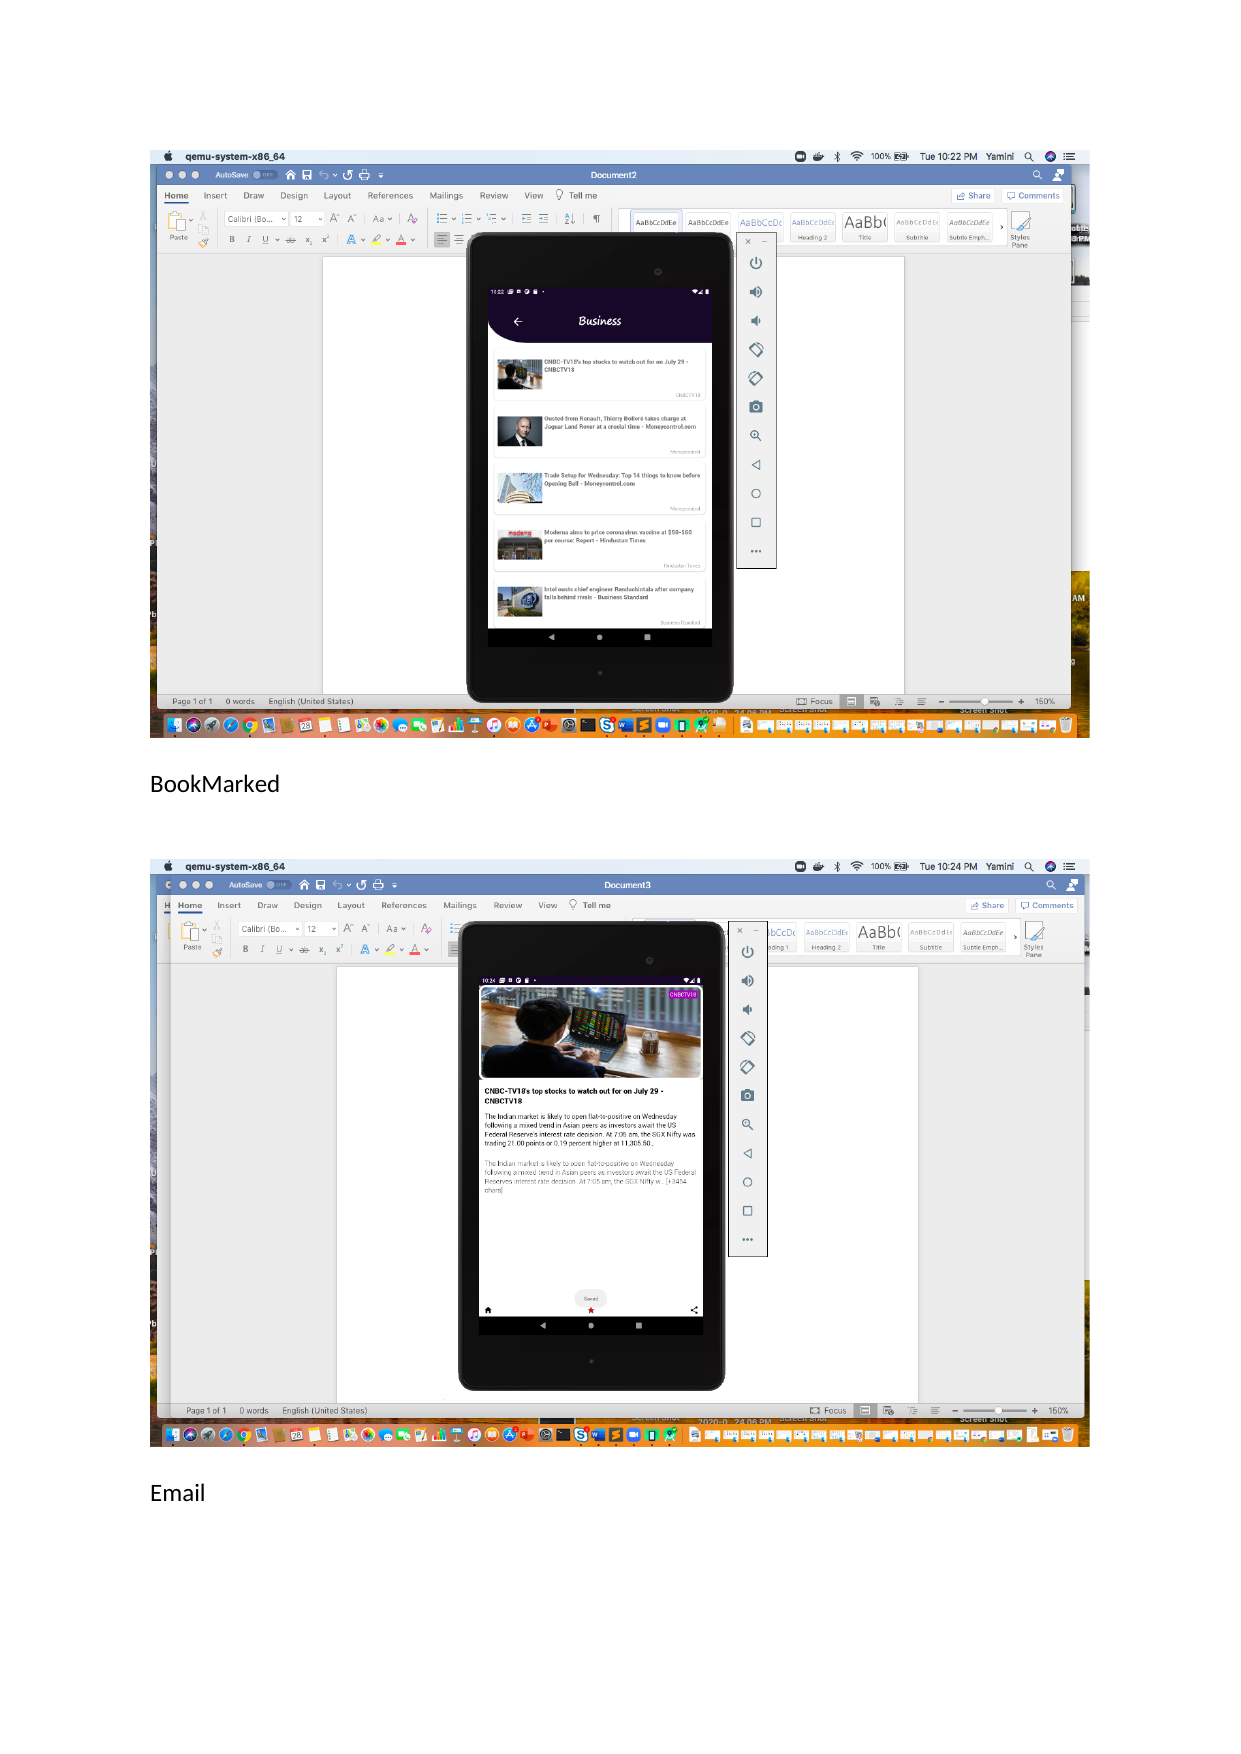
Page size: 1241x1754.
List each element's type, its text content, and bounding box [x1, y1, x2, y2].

text BookMarked [150, 768, 1090, 798]
picture [150, 859, 1090, 1447]
text Email [150, 1477, 1090, 1508]
picture [150, 150, 1090, 738]
